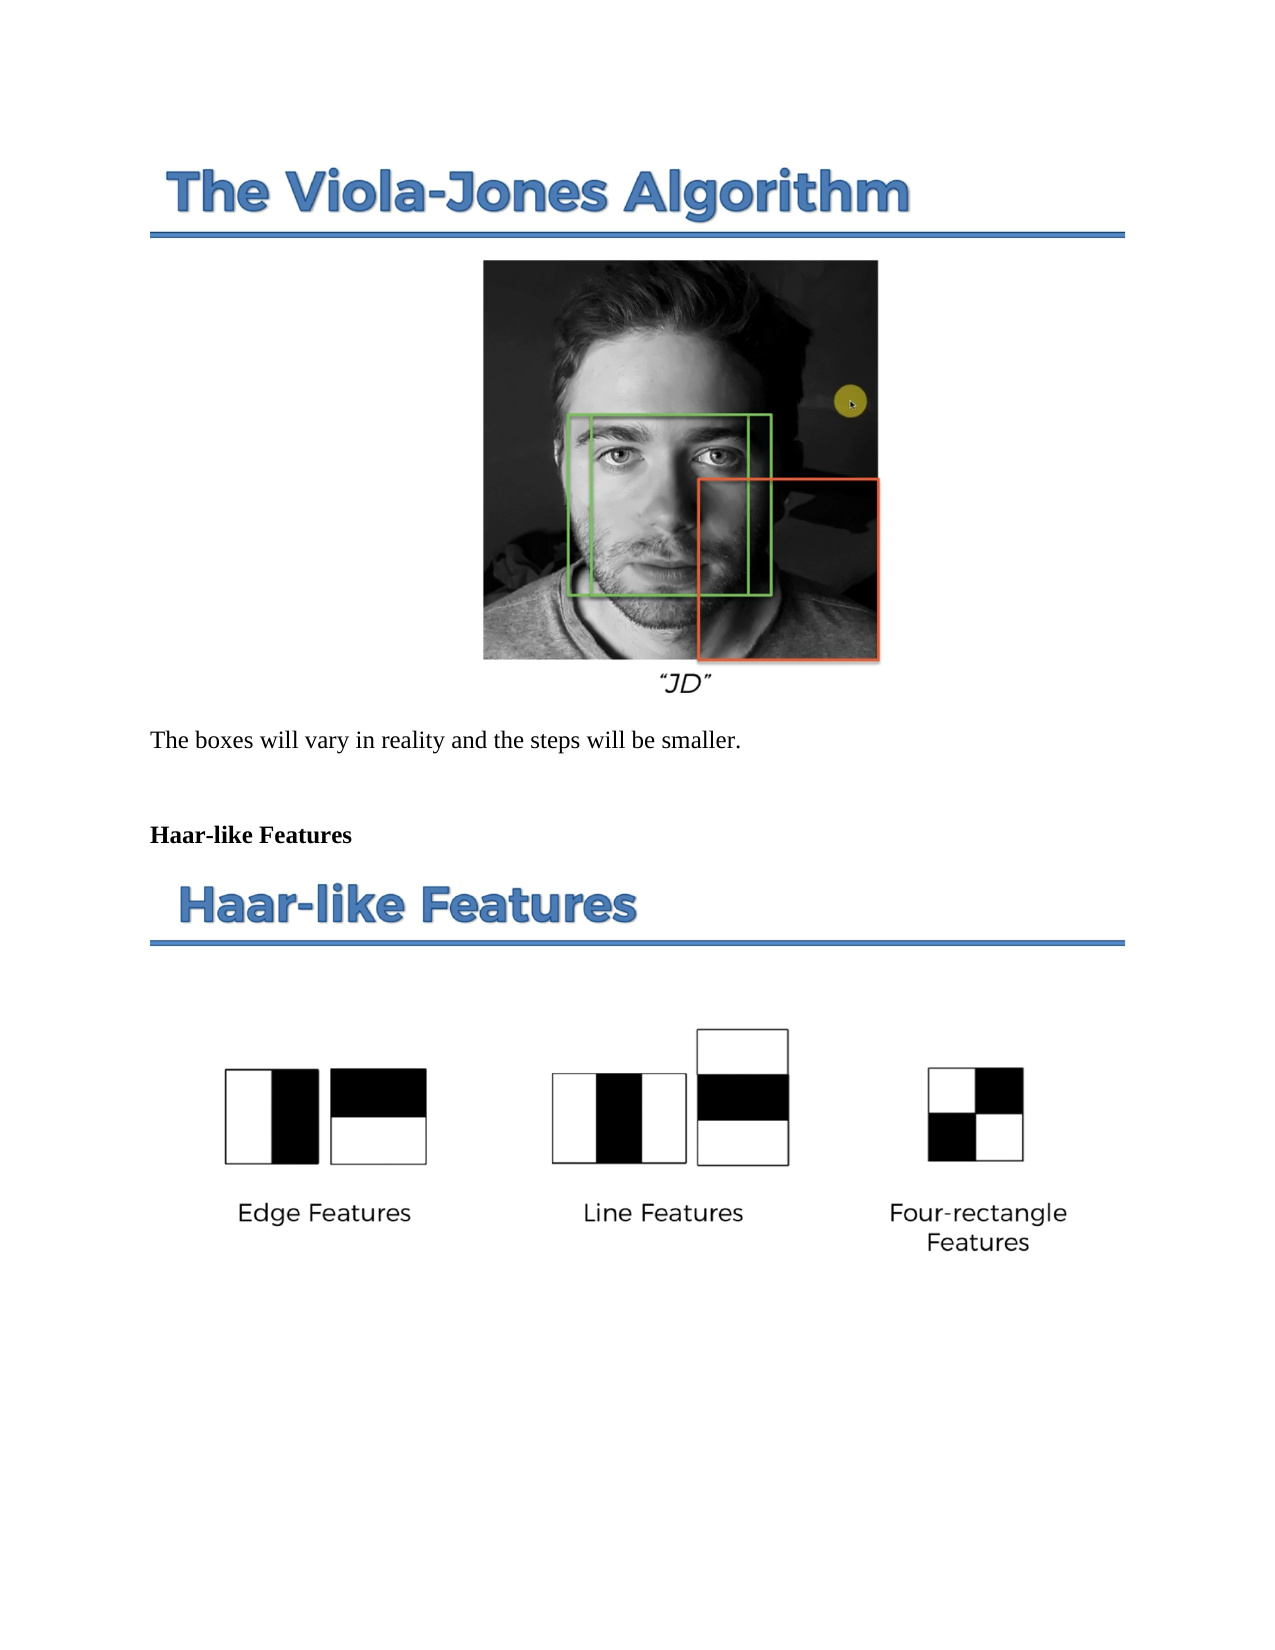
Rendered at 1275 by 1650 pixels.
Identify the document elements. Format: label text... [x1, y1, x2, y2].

picture [150, 150, 1125, 707]
text The boxes will vary in reality and the steps will be smaller. [150, 725, 1125, 754]
text Haar-like Features [150, 820, 1125, 849]
picture [150, 868, 1125, 1289]
